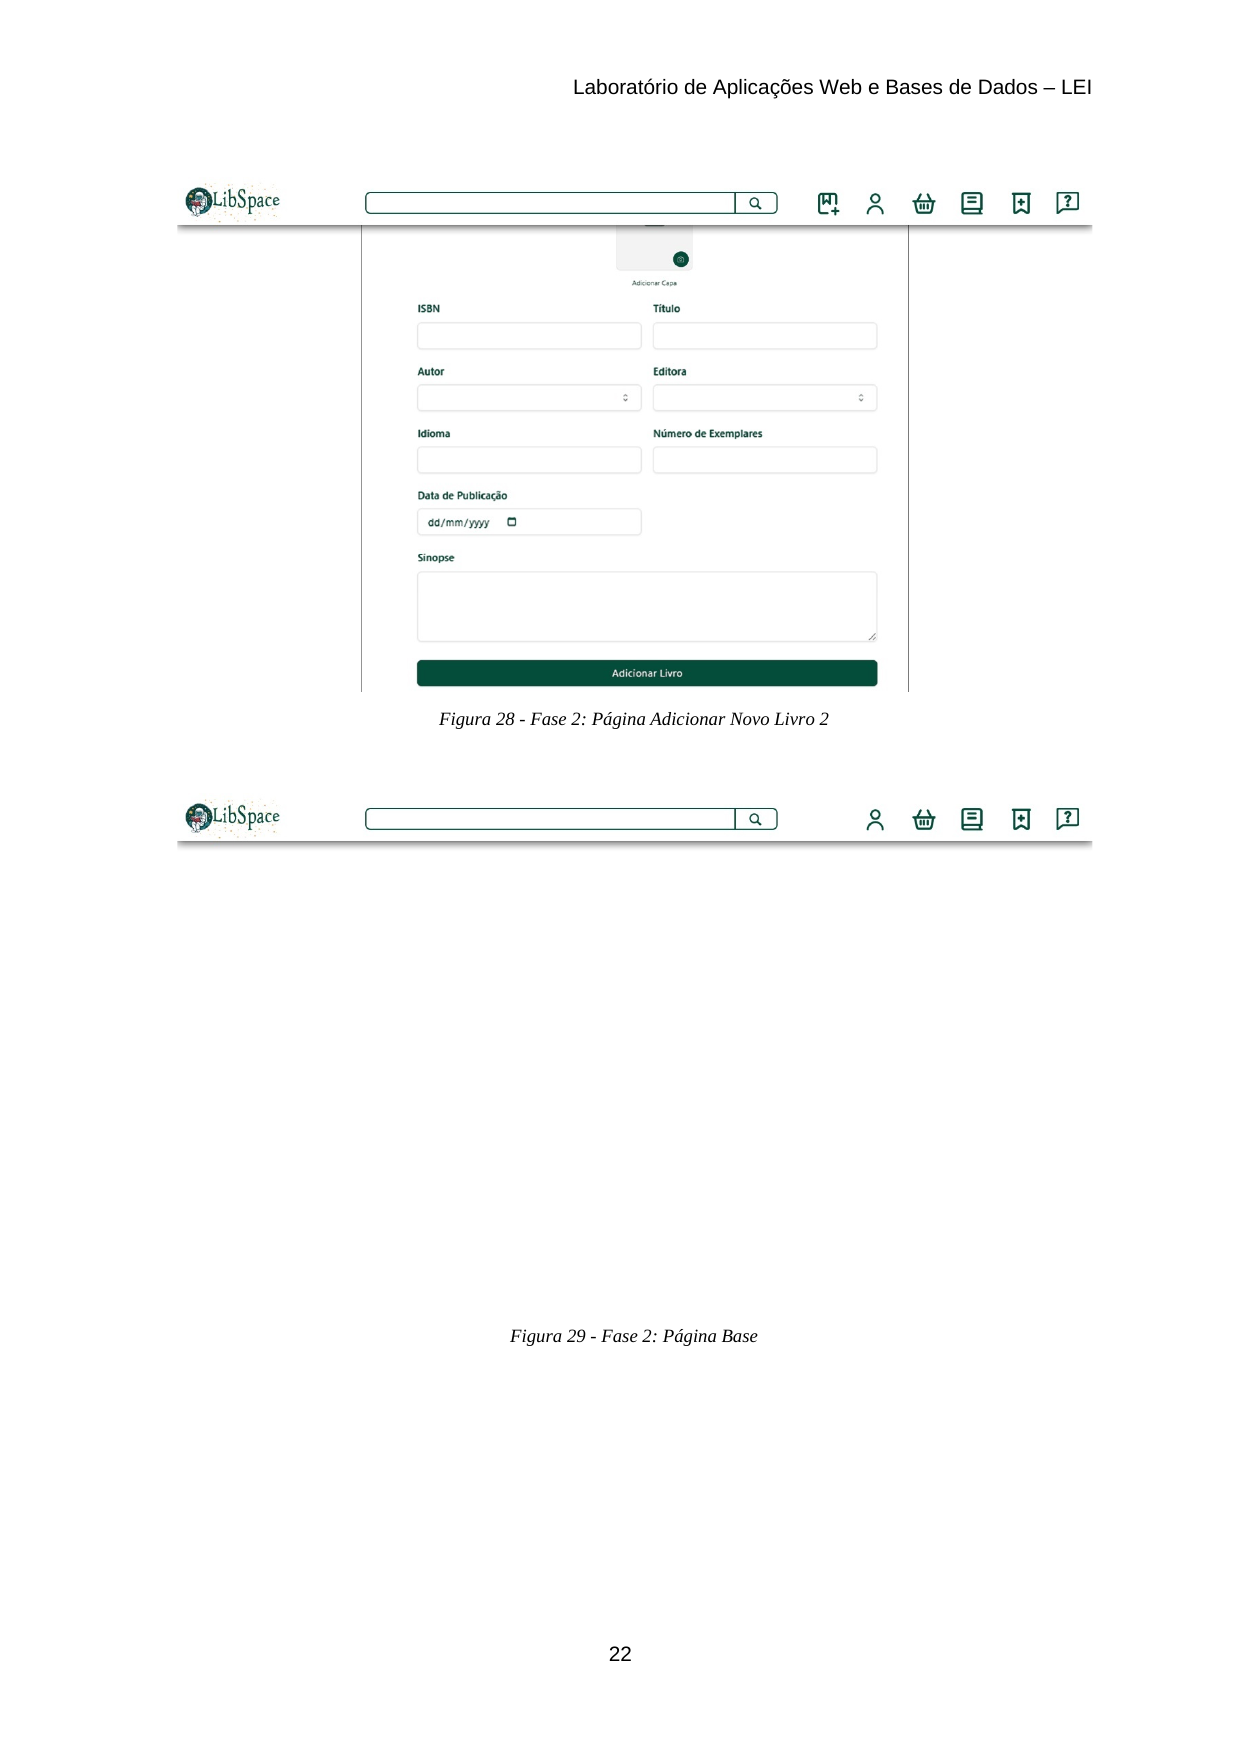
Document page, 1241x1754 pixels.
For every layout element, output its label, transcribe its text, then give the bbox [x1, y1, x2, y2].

picture [177, 793, 1093, 1309]
picture [177, 177, 1093, 692]
